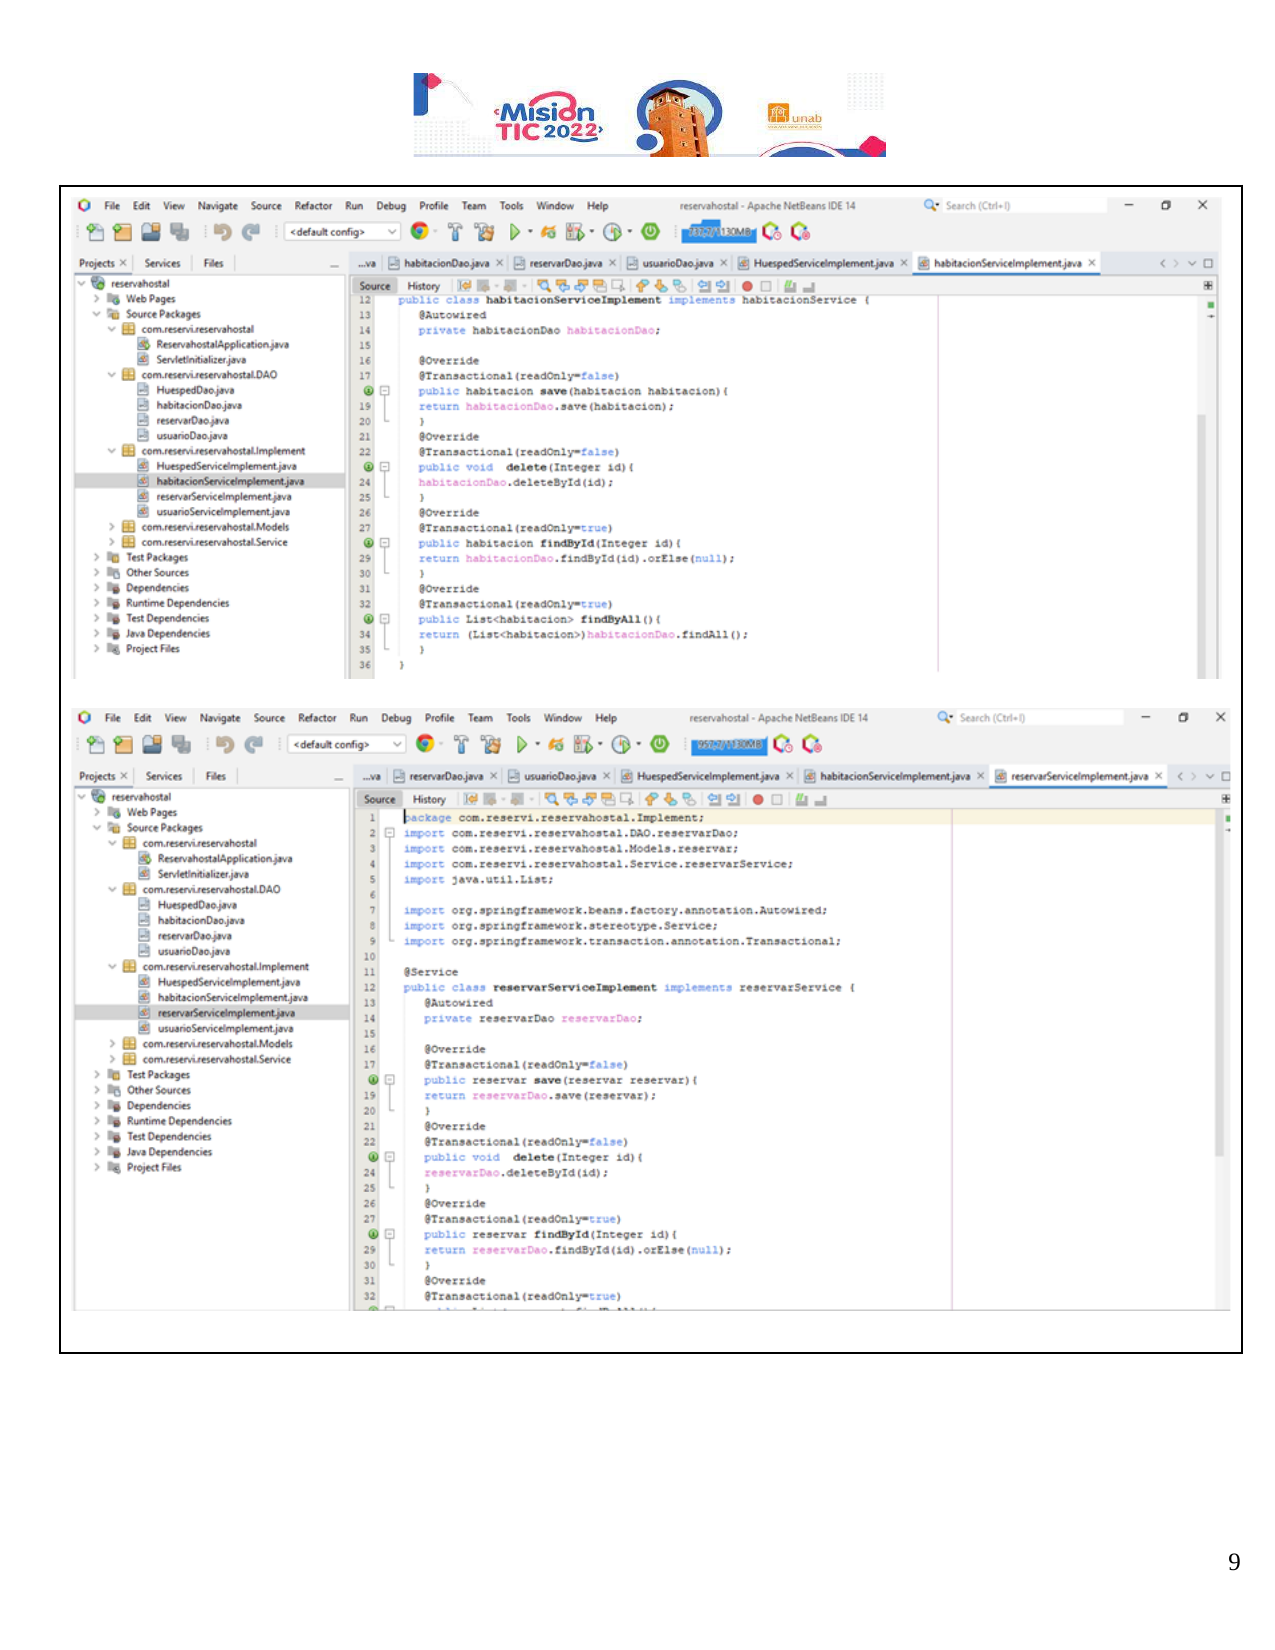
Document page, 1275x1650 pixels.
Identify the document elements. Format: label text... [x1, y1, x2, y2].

picture [413, 73, 886, 157]
picture [71, 197, 1231, 679]
picture [71, 708, 1231, 1311]
table_cell Implement: Models: Services: [61, 187, 1241, 1352]
